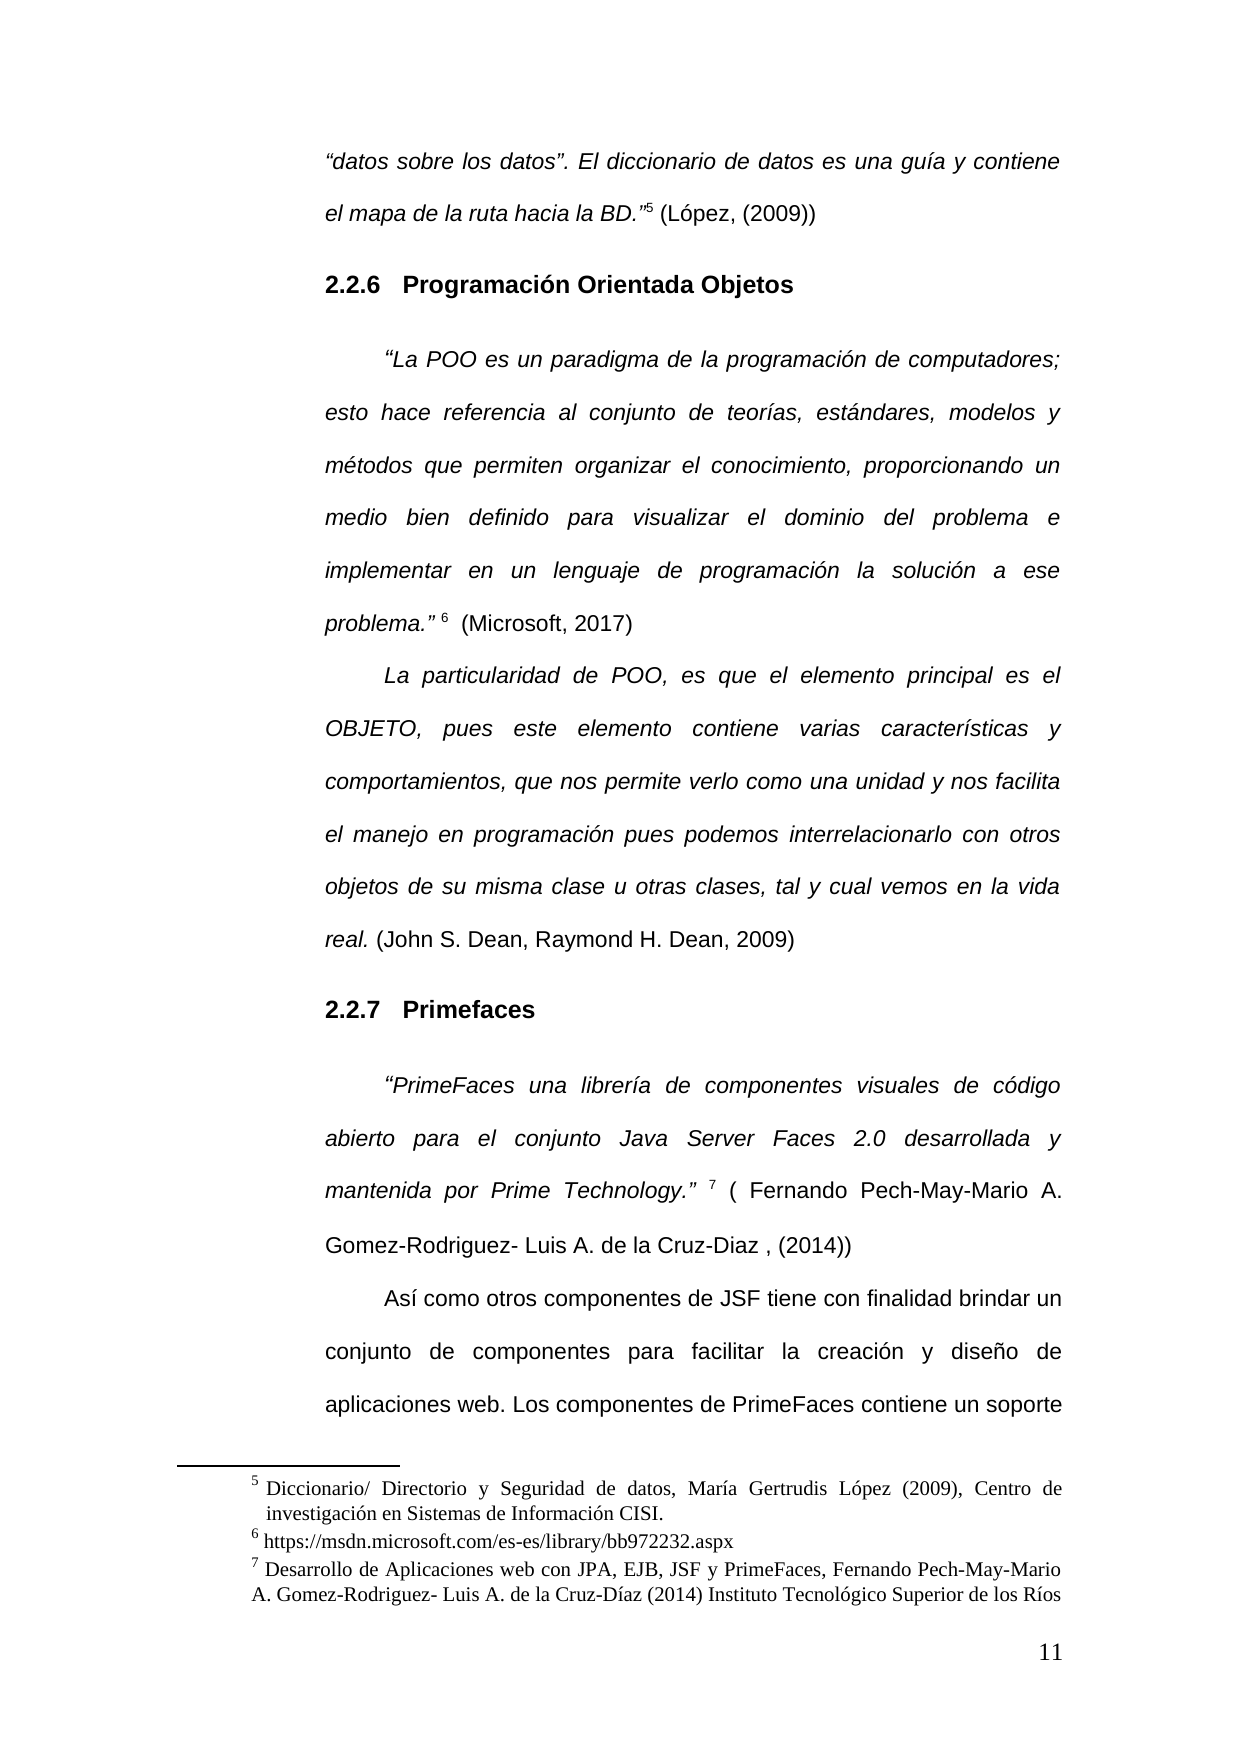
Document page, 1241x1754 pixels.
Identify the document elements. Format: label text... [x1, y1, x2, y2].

text “La POO es un paradigma de la programación de computadores; esto hace referencia al conjunto de teorías, estándares, modelos y métodos que permiten organizar el conocimiento, proporcionando un medio bien definido para visualizar el dominio del problema e implementar en un lenguaje de programación la solución a ese problema.” [325, 344, 1063, 636]
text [325, 1285, 1063, 1417]
subtitle Primefaces [325, 995, 1063, 1024]
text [325, 148, 1063, 227]
text La particularidad de POO, es que el elemento principal es el OBJETO, pues este elemento contiene varias características y comportamientos, que nos permite verlo como una unidad y nos facilita el manejo en programación pues podemos interrelacionarlo con otros objetos de su misma clase u otras clases, tal y cual vemos en la vida real. [325, 662, 1063, 952]
subtitle Programación Orientada Objetos [325, 270, 1063, 298]
text “PrimeFaces una librería de componentes visuales de código abierto para el conjunto Java Server Faces 2.0 desarrollada y mantenida por Prime Technology.” [325, 1069, 1063, 1259]
